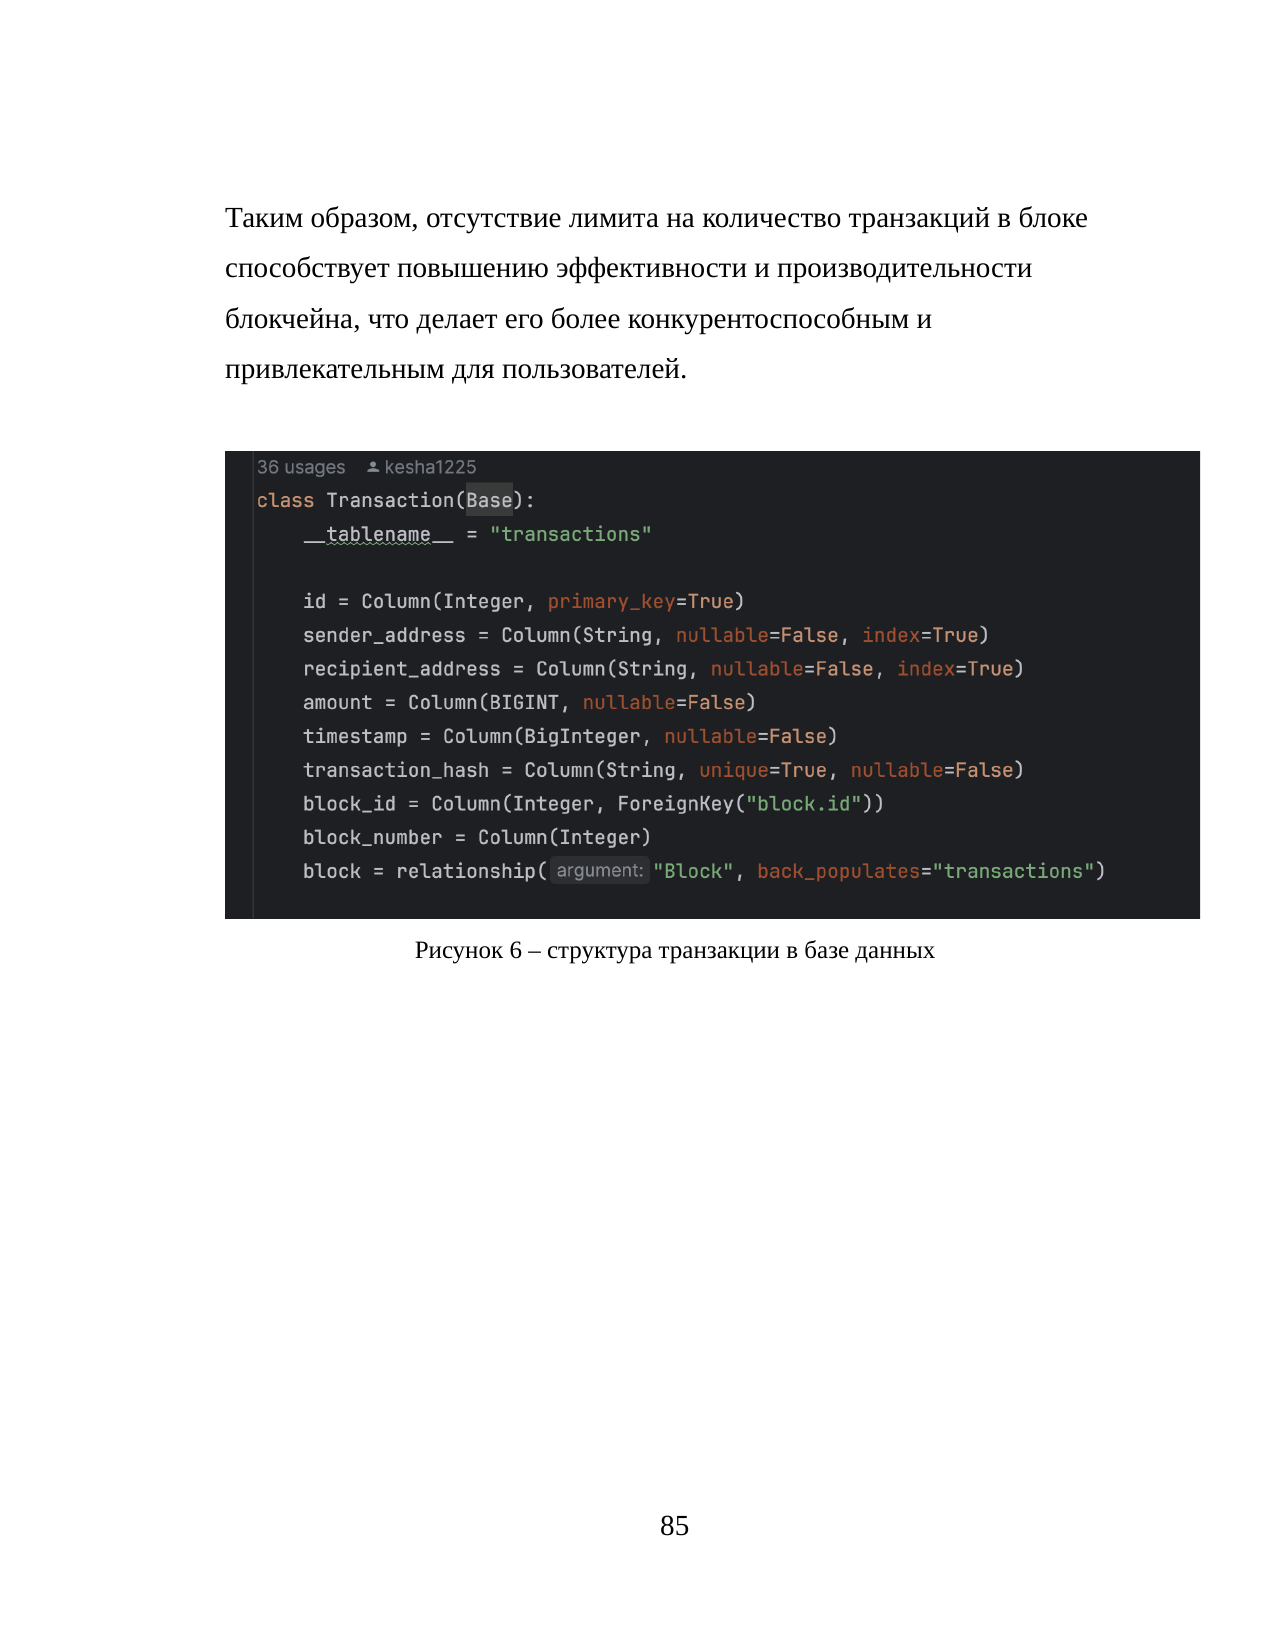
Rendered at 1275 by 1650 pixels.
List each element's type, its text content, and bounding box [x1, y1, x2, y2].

list Рисунок 6 – структура транзакции в базе данных [225, 935, 1125, 964]
list Таким образом, отсутствие лимита на количество транзакций в блоке способствует повышению эффективности и производительности блокчейна, что делает его более конкурентоспособным и привлекательным для пользователей. [225, 200, 1125, 385]
picture [225, 451, 1200, 919]
